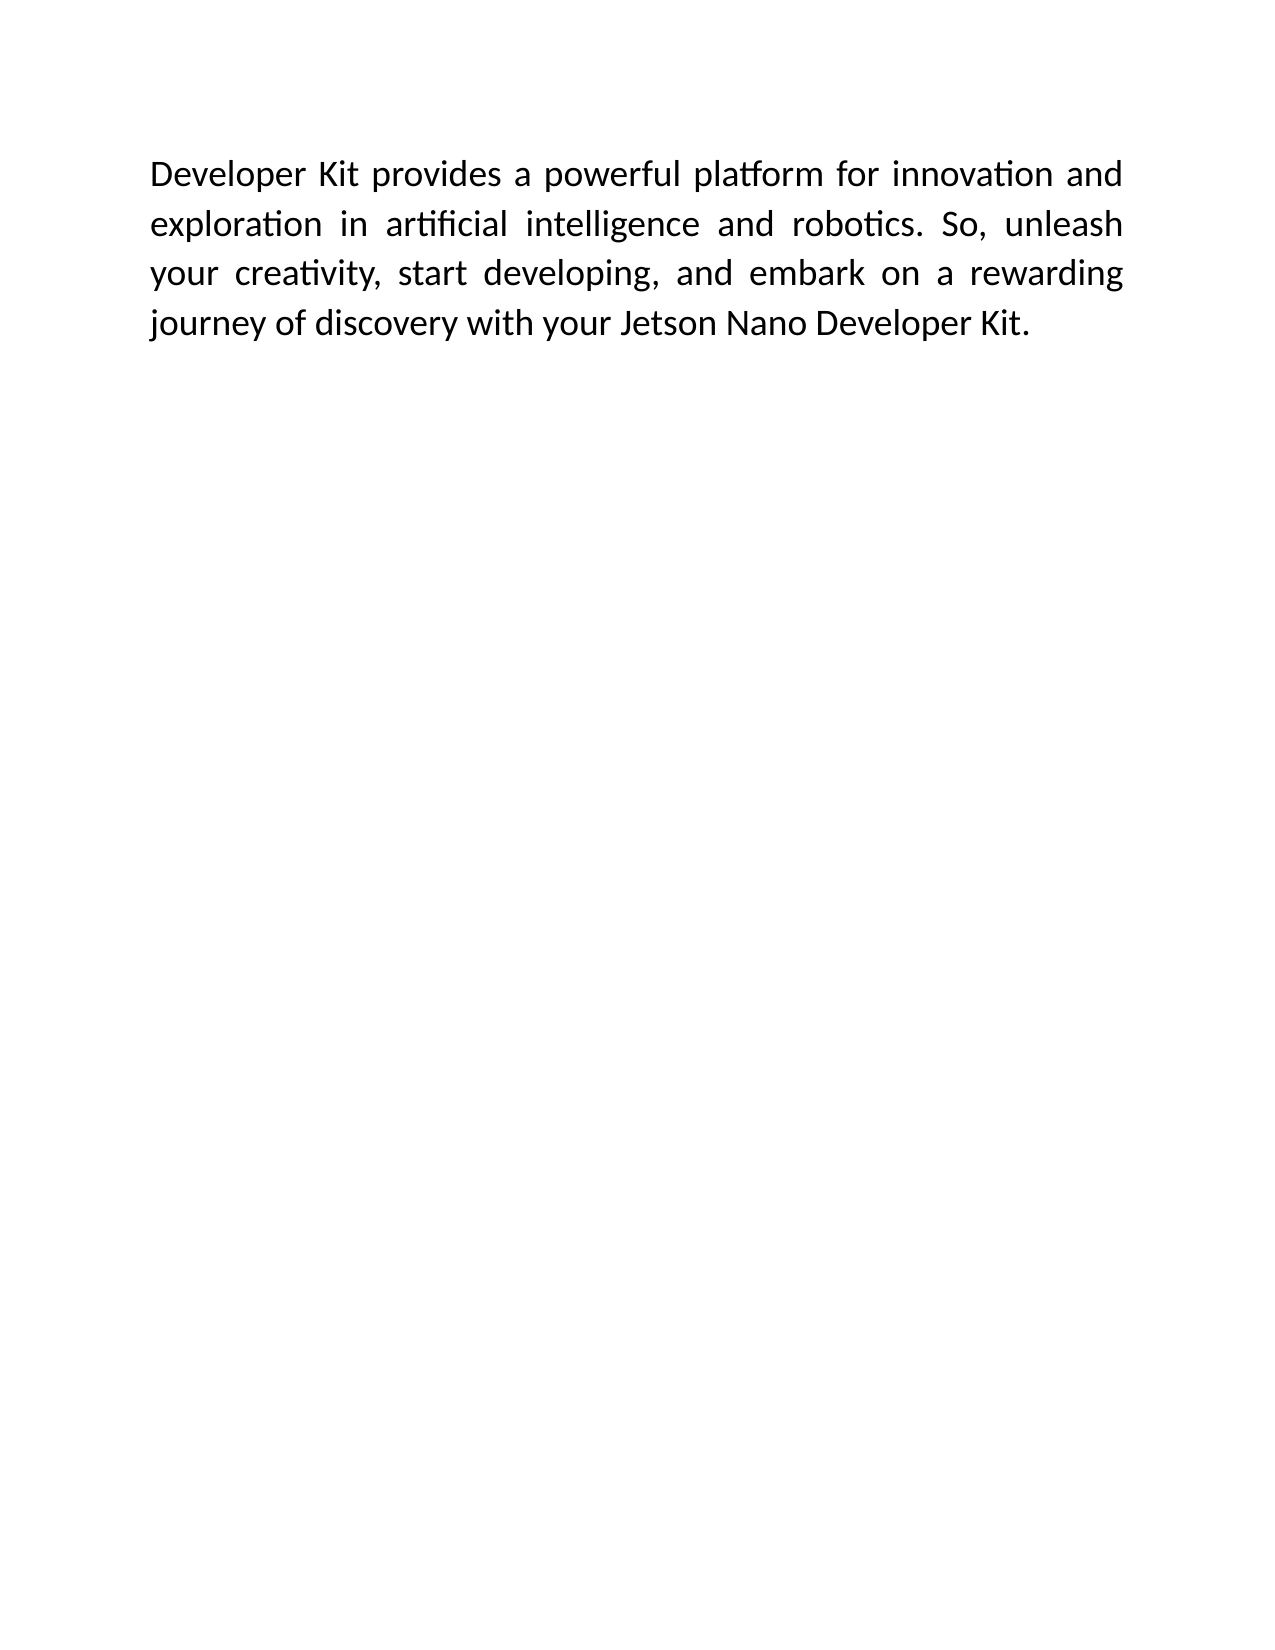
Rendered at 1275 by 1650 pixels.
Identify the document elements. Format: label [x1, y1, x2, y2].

text [150, 150, 1125, 344]
